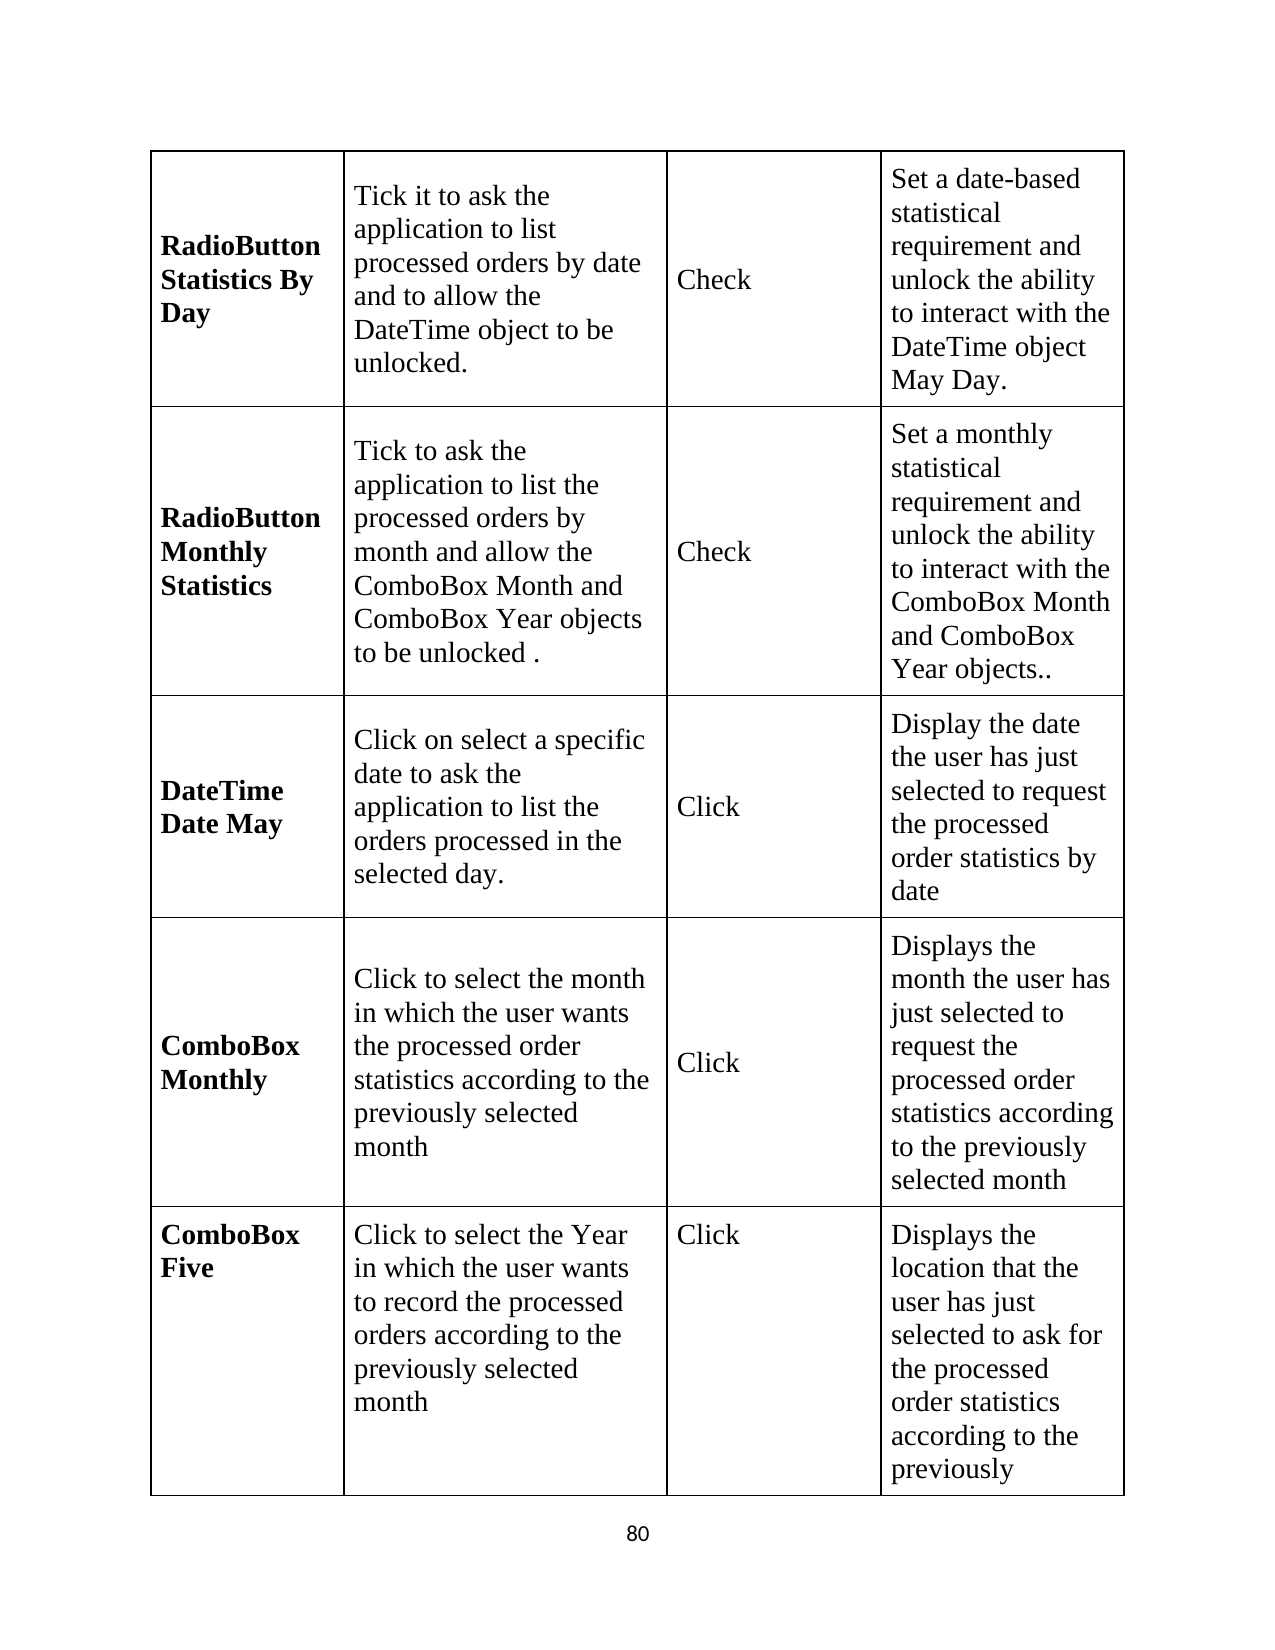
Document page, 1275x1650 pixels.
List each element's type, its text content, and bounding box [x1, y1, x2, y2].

table_cell RadioButton Monthly Statistics [152, 407, 343, 694]
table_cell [345, 1207, 666, 1495]
table_cell DateTime Date May [152, 696, 343, 917]
table_cell RadioButton Statistics By Day [152, 152, 343, 406]
table_cell ComboBox Five [152, 1207, 343, 1495]
table_cell Click [668, 918, 880, 1206]
table_cell Tick ​​it to ask the application to list processed orders by date and to allow the DateTime object to be unlocked. [345, 152, 666, 406]
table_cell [882, 1207, 1123, 1495]
table_cell Click [668, 1207, 880, 1495]
table_cell ComboBox Monthly [152, 918, 343, 1206]
table_cell Check [668, 407, 880, 694]
table_cell Display the date the user has just selected to request the processed order statistics by date [882, 696, 1123, 917]
table_cell Tick ​​to ask the application to list the processed orders by month and allow the ComboBox Month and ComboBox Year objects to be unlocked . [345, 407, 666, 694]
table_cell Set a date-based statistical requirement and unlock the ability to interact with the DateTime object May Day. [882, 152, 1123, 406]
table_cell Check [668, 152, 880, 406]
table_cell Displays the month the user has just selected to request the processed order statistics according to the previously selected month [882, 918, 1123, 1206]
table_cell Click [668, 696, 880, 917]
table_cell Set a monthly statistical requirement and unlock the ability to interact with the ComboBox Month and ComboBox Year objects.. [882, 407, 1123, 694]
table_cell Click on select a specific date to ask the application to list the orders processed in the selected day. [345, 696, 666, 917]
table_cell Click to select the month in which the user wants the processed order statistics according to the previously selected month [345, 918, 666, 1206]
